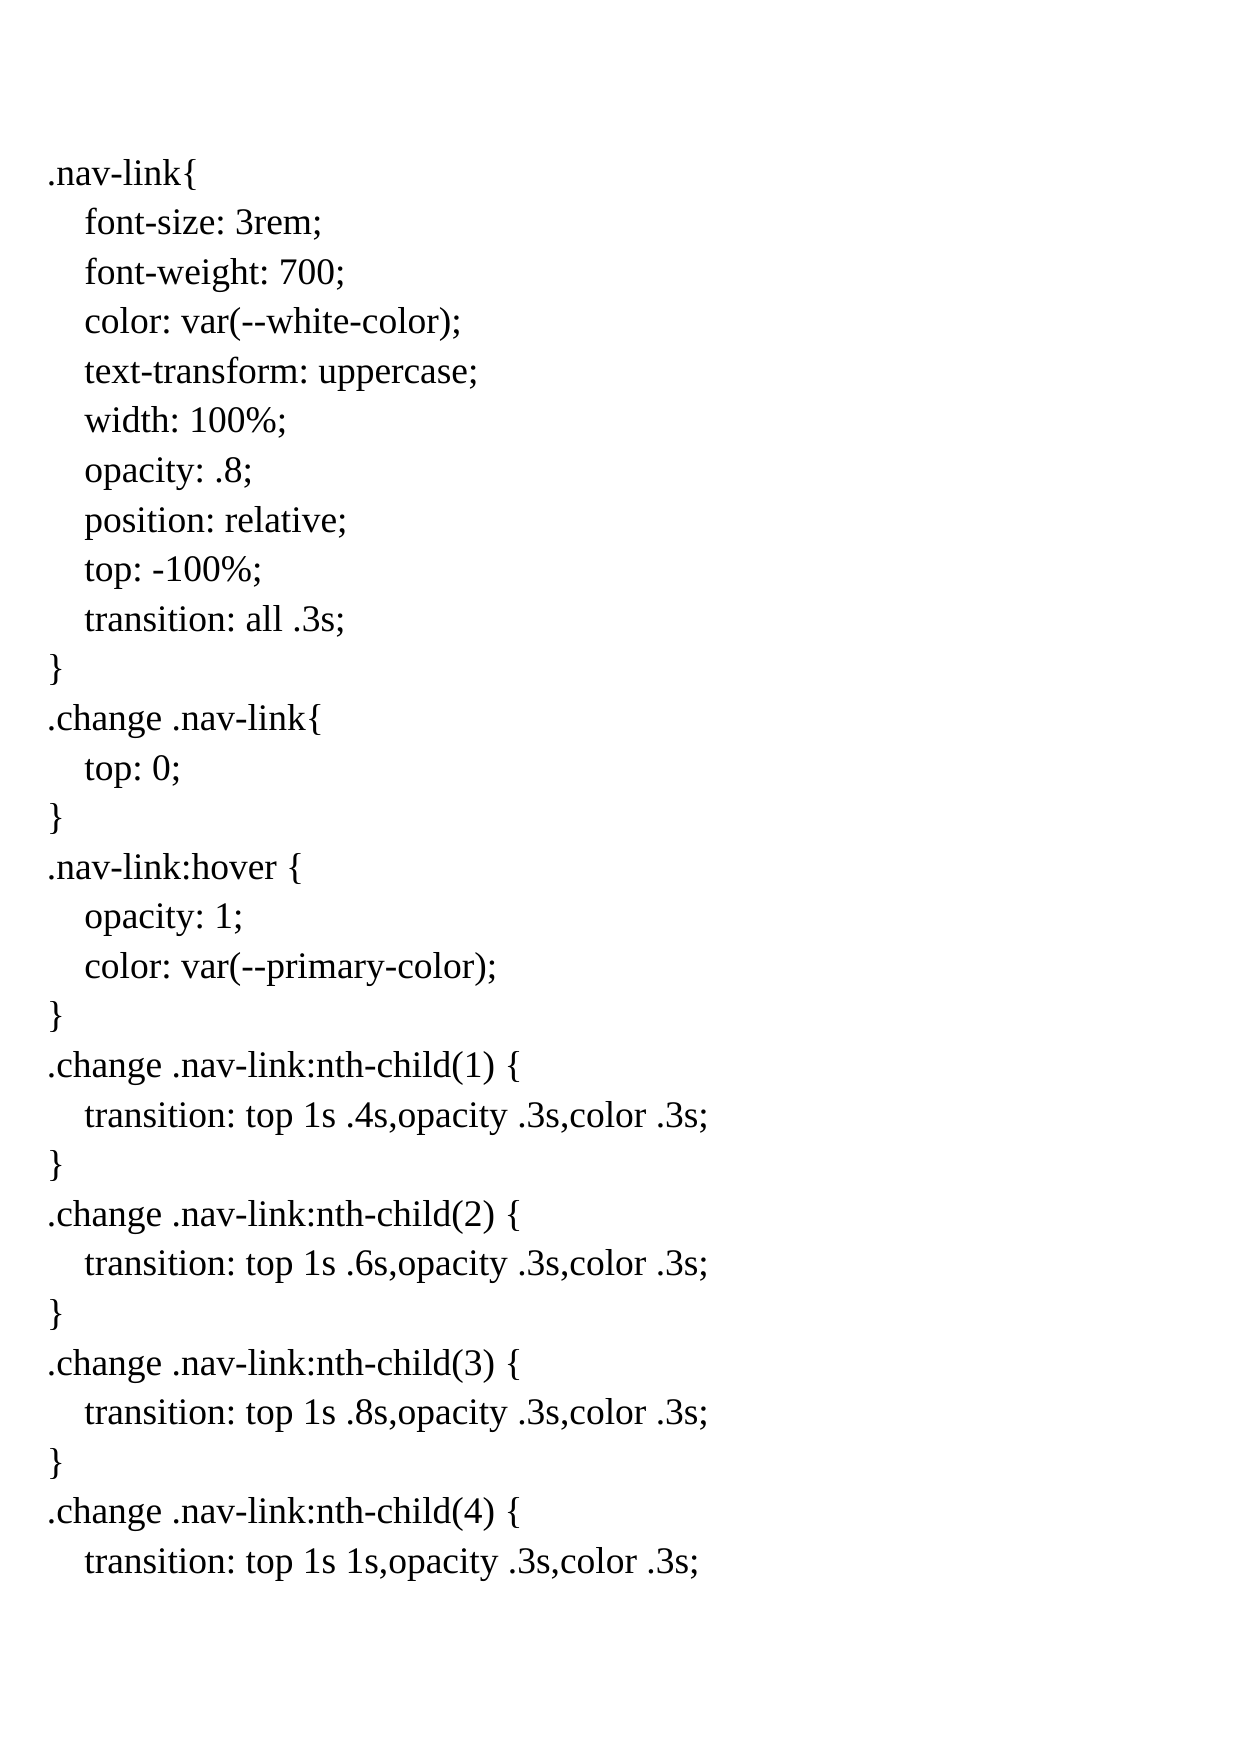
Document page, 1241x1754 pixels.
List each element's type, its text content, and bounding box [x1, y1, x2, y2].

text color: var(--primary-color); [47, 943, 1169, 986]
text font-weight: 700; [47, 249, 1169, 292]
text .change .nav-link:nth-child(4) { [47, 1489, 1169, 1532]
text transition: all .3s; [47, 596, 1169, 639]
text width: 100%; [47, 398, 1169, 441]
text .nav-link{ [47, 150, 1169, 193]
text transition: top 1s .4s,opacity .3s,color .3s; [47, 1092, 1169, 1135]
text .nav-link:hover { [47, 844, 1169, 887]
text font-size: 3rem; [47, 199, 1169, 243]
text color: var(--white-color); [47, 299, 1169, 342]
text } [47, 794, 1169, 838]
text position: relative; [47, 497, 1169, 540]
text opacity: .8; [47, 447, 1169, 491]
text } [47, 1439, 1169, 1482]
text text-transform: uppercase; [47, 348, 1169, 391]
text .change .nav-link:nth-child(1) { [47, 1042, 1169, 1086]
text top: 0; [47, 745, 1169, 788]
text } [47, 1290, 1169, 1333]
text } [47, 646, 1169, 689]
text } [47, 1142, 1169, 1185]
text } [47, 993, 1169, 1036]
text transition: top 1s .8s,opacity .3s,color .3s; [47, 1389, 1169, 1433]
text .change .nav-link:nth-child(3) { [47, 1340, 1169, 1383]
text transition: top 1s 1s,opacity .3s,color .3s; [47, 1538, 1169, 1581]
text transition: top 1s .6s,opacity .3s,color .3s; [47, 1241, 1169, 1284]
text .change .nav-link{ [47, 695, 1169, 738]
text .change .nav-link:nth-child(2) { [47, 1191, 1169, 1234]
text top: -100%; [47, 547, 1169, 590]
text opacity: 1; [47, 894, 1169, 937]
